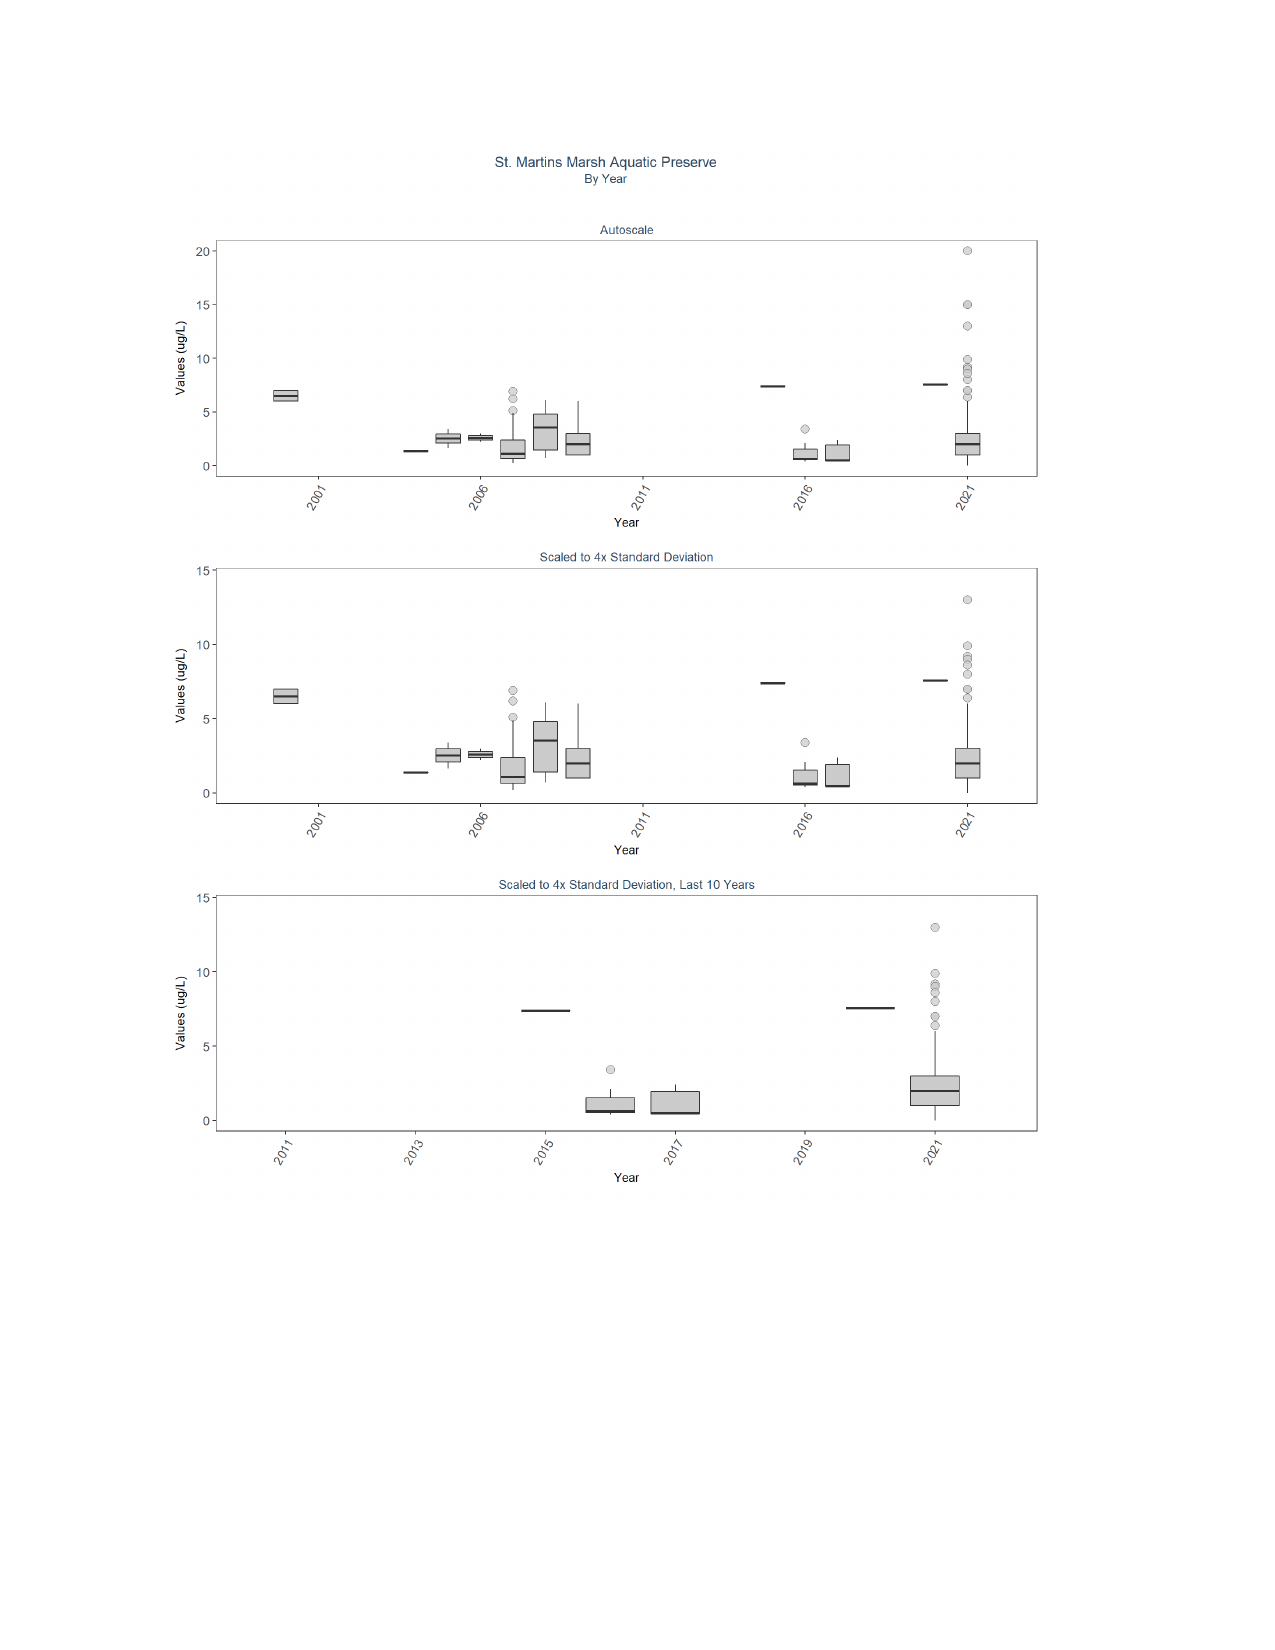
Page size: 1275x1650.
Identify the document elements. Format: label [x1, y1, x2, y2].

picture [168, 150, 1044, 1200]
